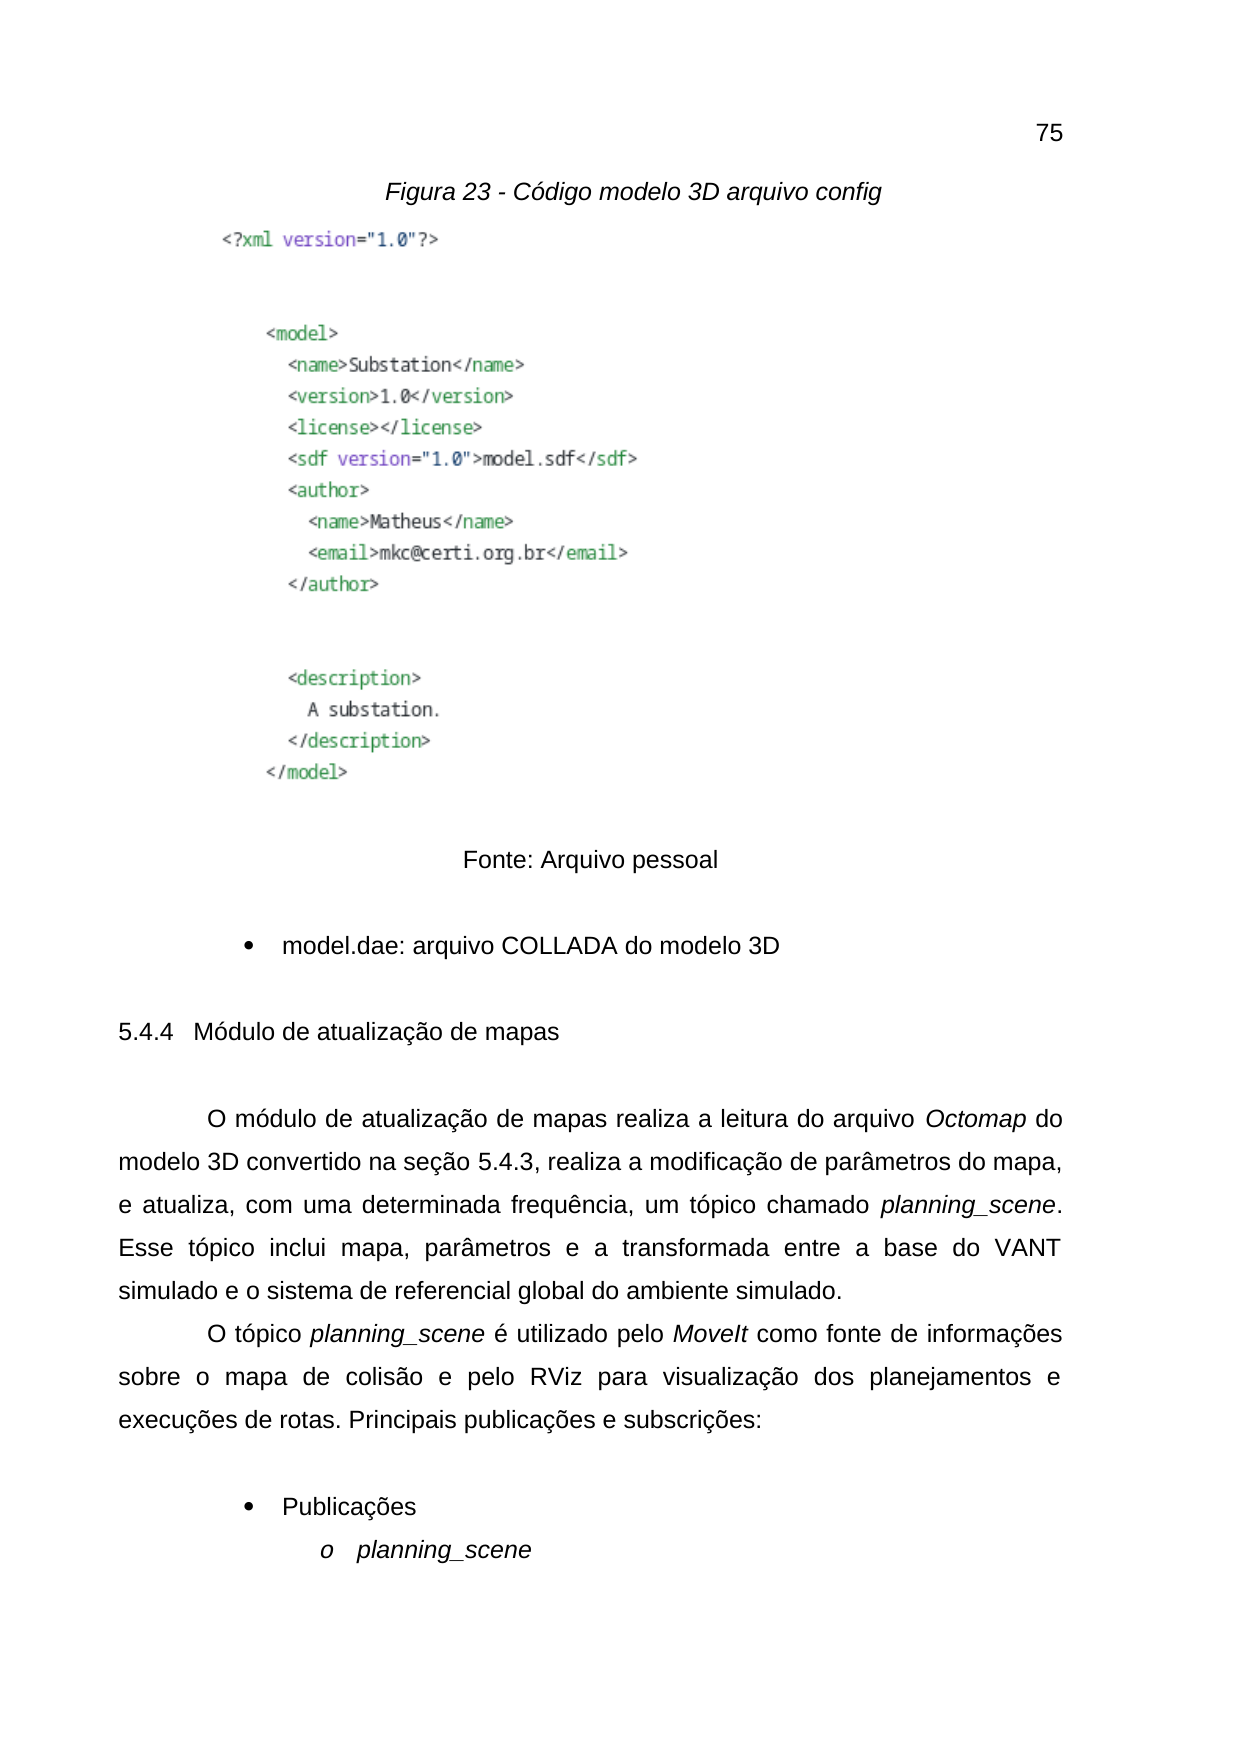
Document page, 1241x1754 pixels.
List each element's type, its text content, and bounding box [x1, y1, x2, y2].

list Publicações [244, 1492, 1063, 1521]
text O tópico planning_scene é utilizado pelo MoveIt como fonte de informações sobre o mapa de colisão e pelo RViz para visualização dos planejamentos e execuções de rotas. Principais publicações e subscrições: [118, 1319, 1063, 1434]
list planning_scene [319, 1535, 1063, 1566]
subtitle Módulo de atualização de mapas [118, 1017, 1063, 1046]
text O módulo de atualização de mapas realiza a leitura do arquivo Octomap do modelo 3D convertido na seção 5.4.3, realiza a modificação de parâmetros do mapa, e atualiza, com uma determinada frequência, um tópico chamado planning_scene. Esse tópico inclui mapa, parâmetros e a transformada entre a base do VANT simulado e o sistema de referencial global do ambiente simulado. [118, 1103, 1063, 1305]
text Fonte: Arquivo pessoal [118, 220, 1063, 873]
list model.dae: arquivo COLLADA do modelo 3D [244, 931, 1063, 960]
